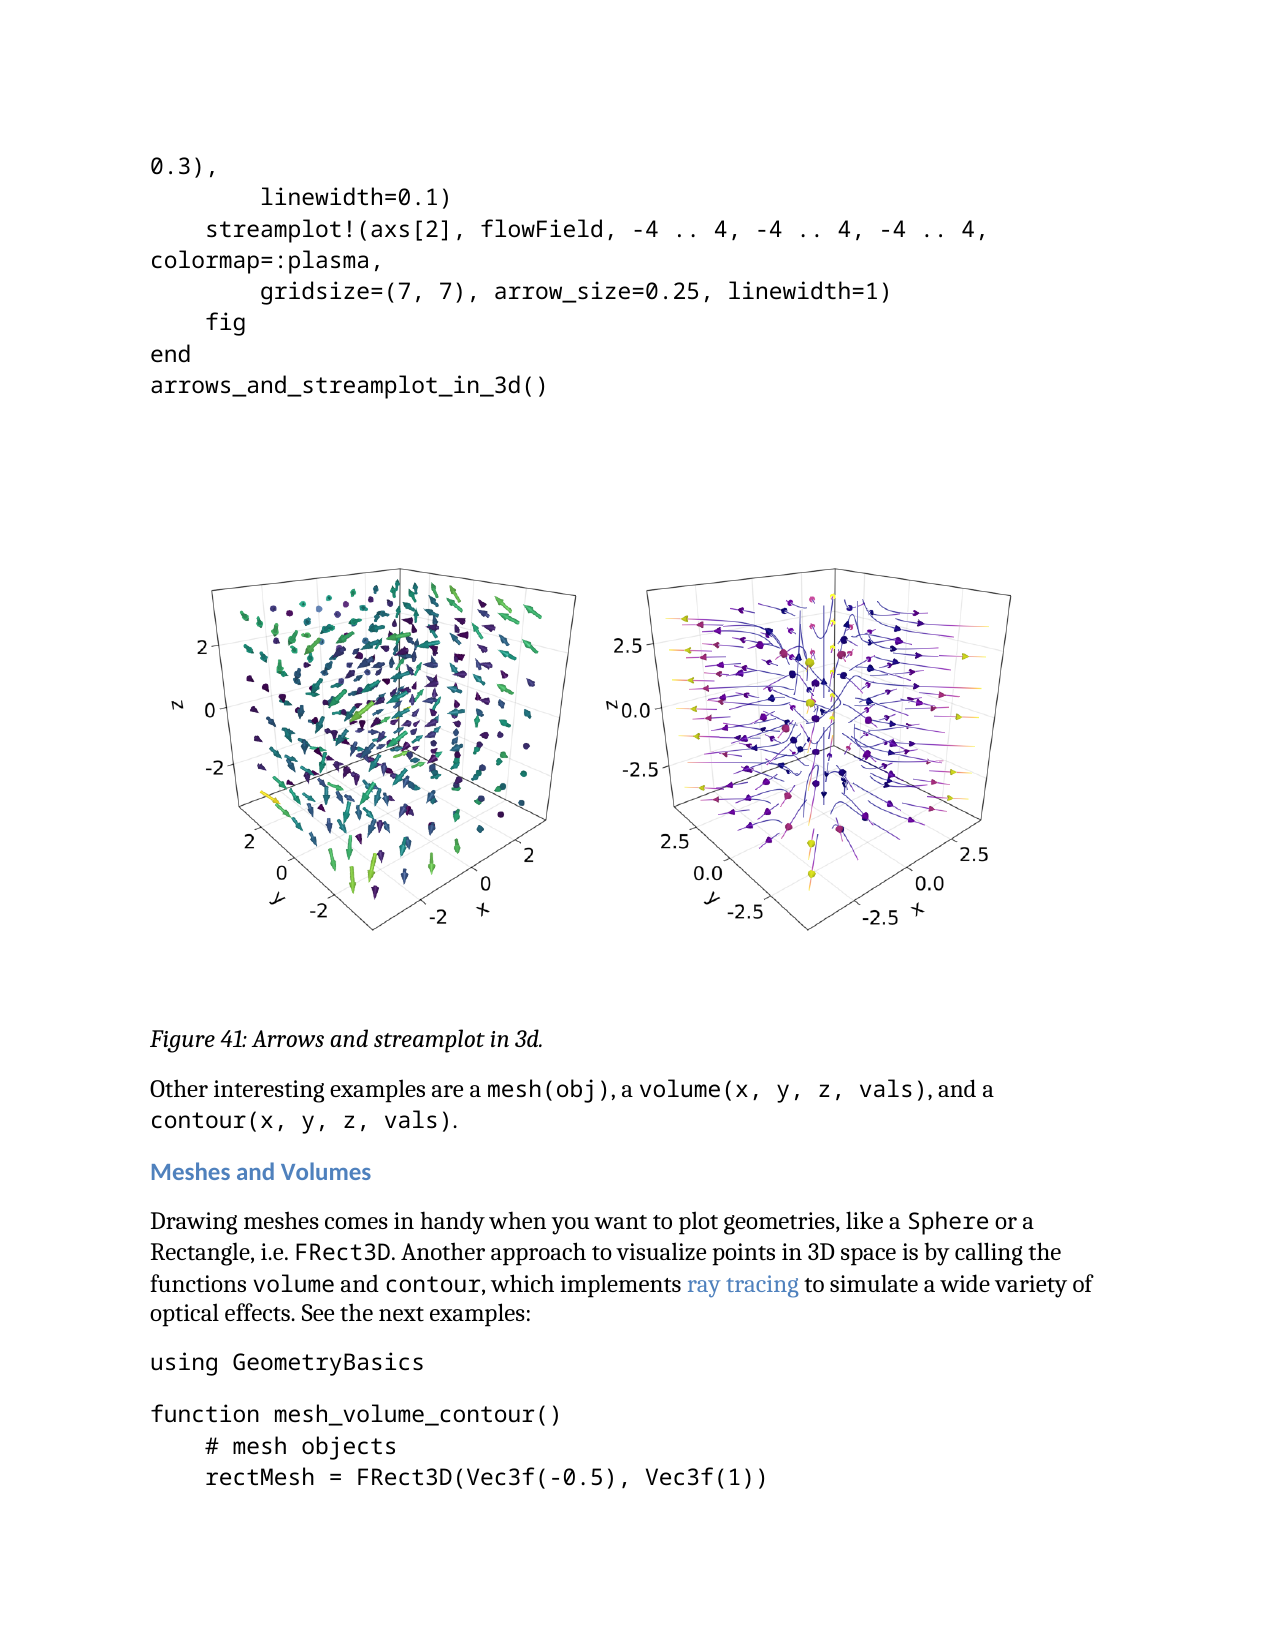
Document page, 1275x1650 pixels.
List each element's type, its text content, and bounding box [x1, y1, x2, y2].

subtitle Meshes and Volumes [150, 1156, 1125, 1186]
text using GeometryBasics [150, 1346, 1125, 1378]
text Drawing meshes comes in handy when you want to plot geometries, like a Sphere or a Rectangle, i.e. FRect3D. Another approach to visualize points in 3D space is by calling the functions volume and contour, which implements ray tracing to simulate a wide variety of optical effects. See the next examples: [150, 1205, 1125, 1328]
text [150, 150, 1125, 400]
text Other interesting examples are a mesh(obj), a volume(x, y, z, vals), and a contour(x, y, z, vals). [150, 1072, 1125, 1135]
picture [168, 420, 1044, 1005]
text Figure 41: Arrows and streamplot in 3d. [150, 1025, 1125, 1054]
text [150, 1398, 1125, 1492]
